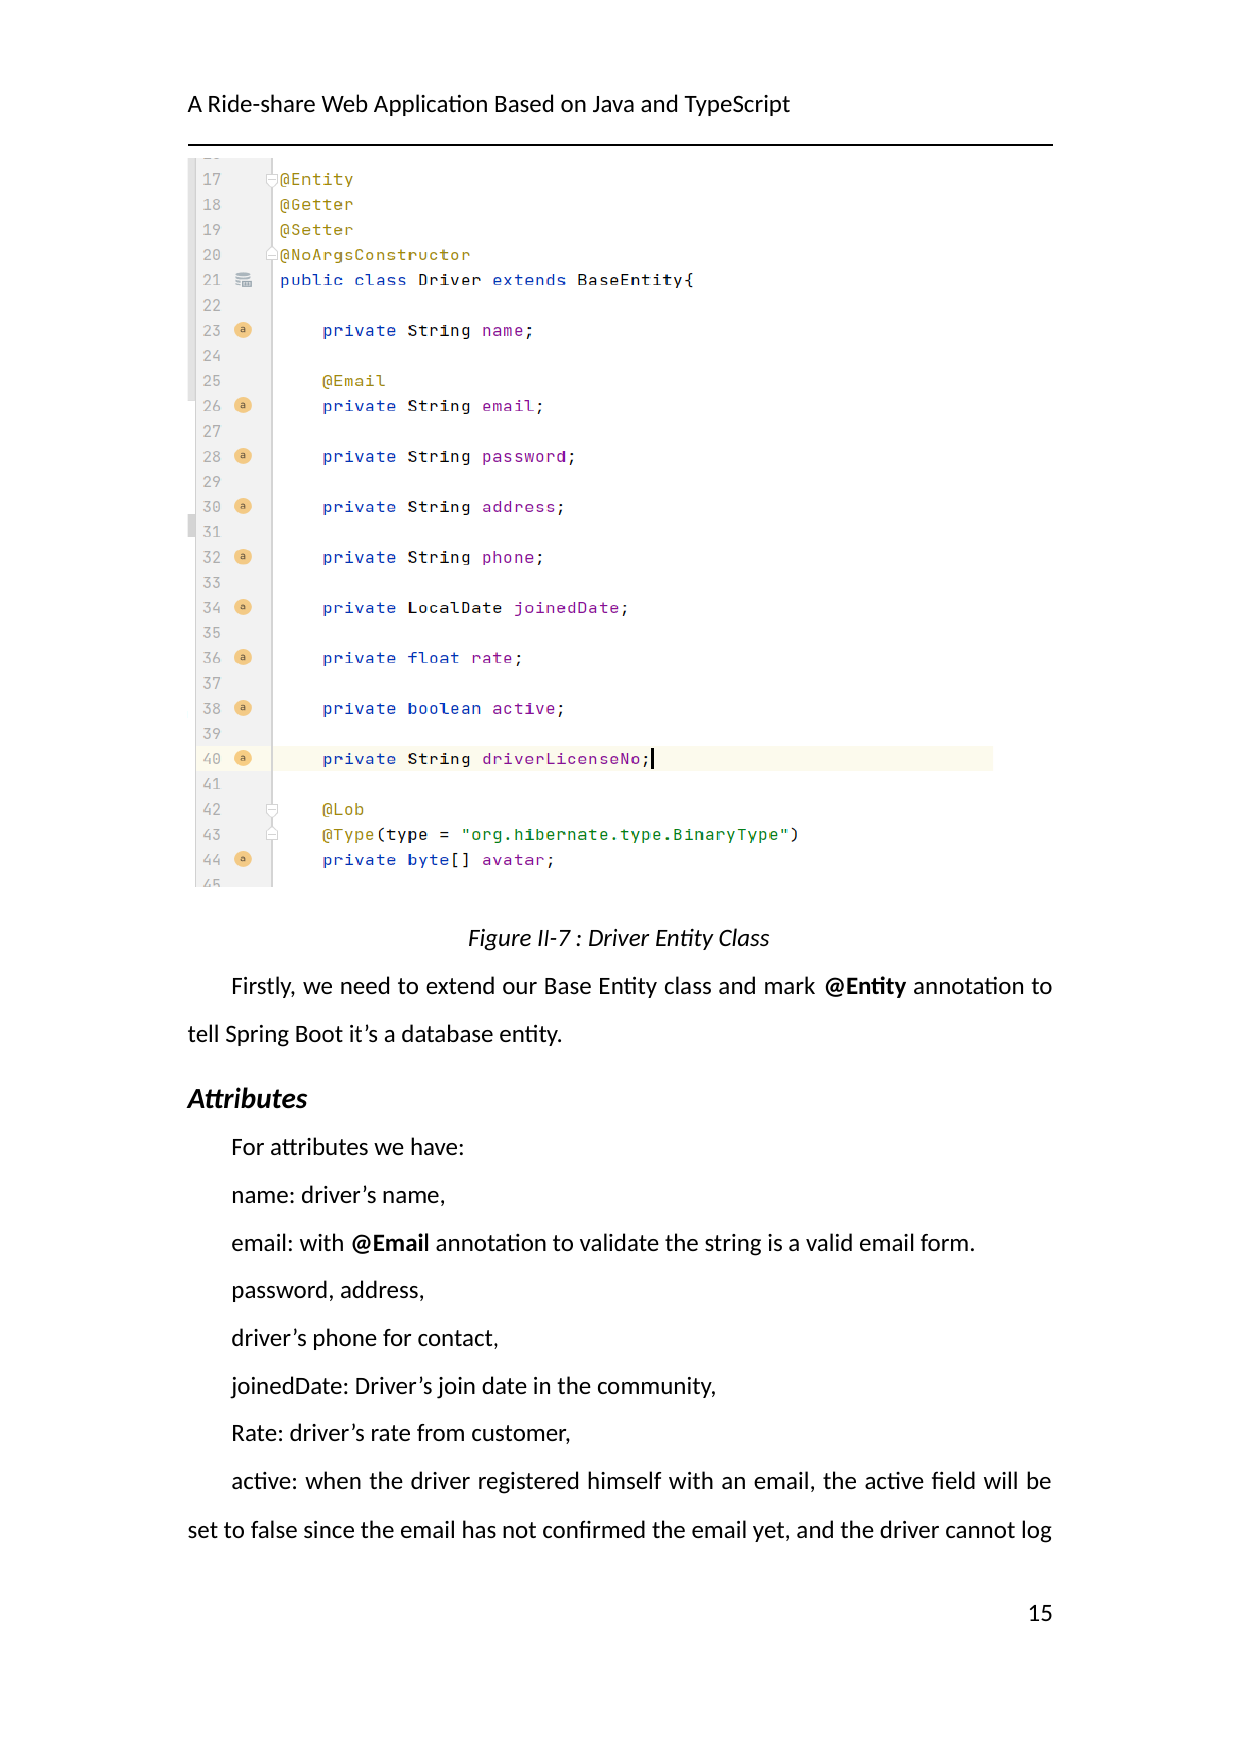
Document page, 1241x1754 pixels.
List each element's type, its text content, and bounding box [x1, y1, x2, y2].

text password, address, [187, 1273, 1053, 1306]
text joinedDate: Driver’s join date in the community, [187, 1369, 1053, 1401]
title Attributes [187, 1065, 1053, 1130]
text driver’s phone for contact, [187, 1321, 1053, 1354]
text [187, 1464, 1053, 1546]
text email: with @Email annotation to validate the string is a valid email form. [187, 1226, 1053, 1258]
text For attributes we have: [187, 1130, 1053, 1163]
text name: driver’s name, [187, 1178, 1053, 1211]
text Figure II-7 : Driver Entity Class [187, 921, 1053, 954]
text Rate: driver’s rate from customer, [187, 1417, 1053, 1449]
text Firstly, we need to extend our Base Entity class and mark @Entity annotation to tell Spring Boot it’s a database entity. [187, 969, 1053, 1050]
picture [187, 158, 994, 887]
